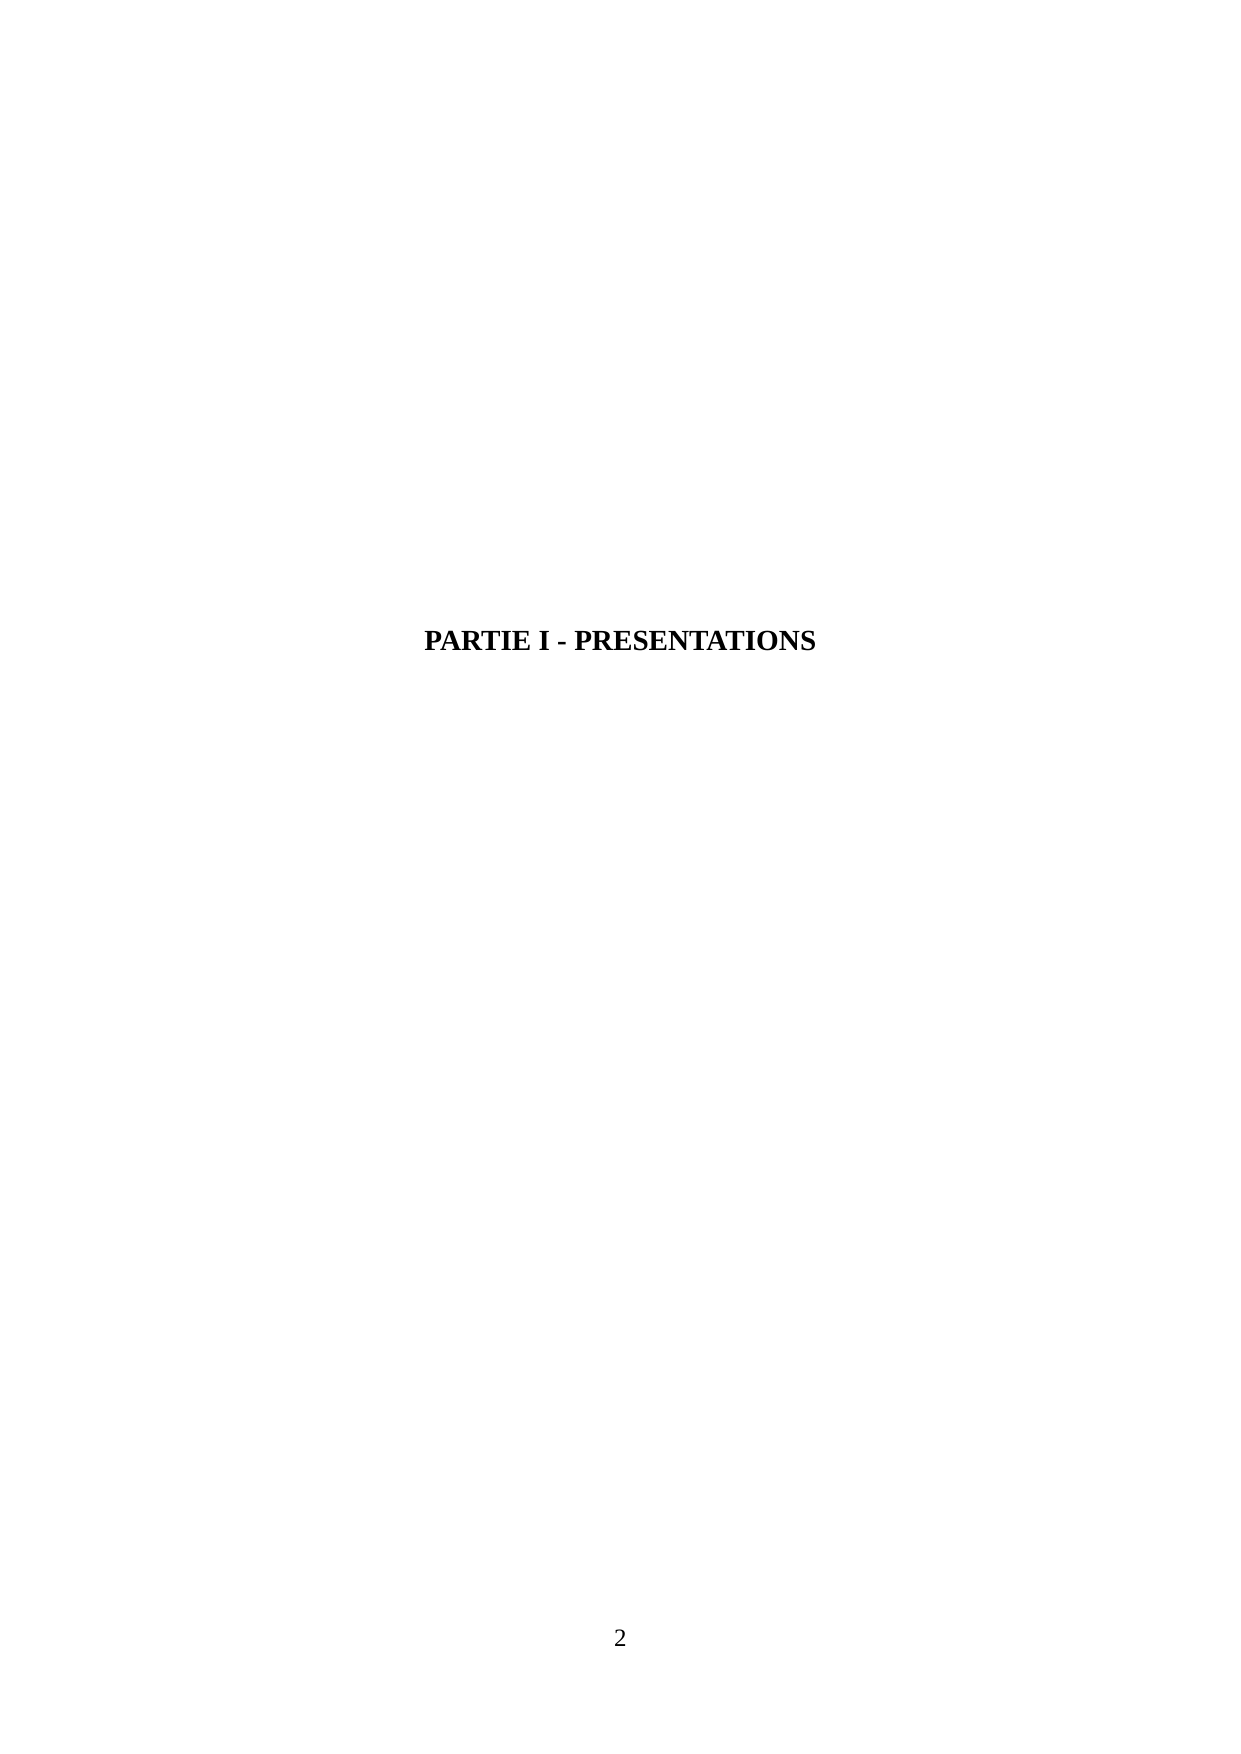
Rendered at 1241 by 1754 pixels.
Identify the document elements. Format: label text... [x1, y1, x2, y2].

text PARTIE I - PRESENTATIONS [148, 623, 1093, 656]
